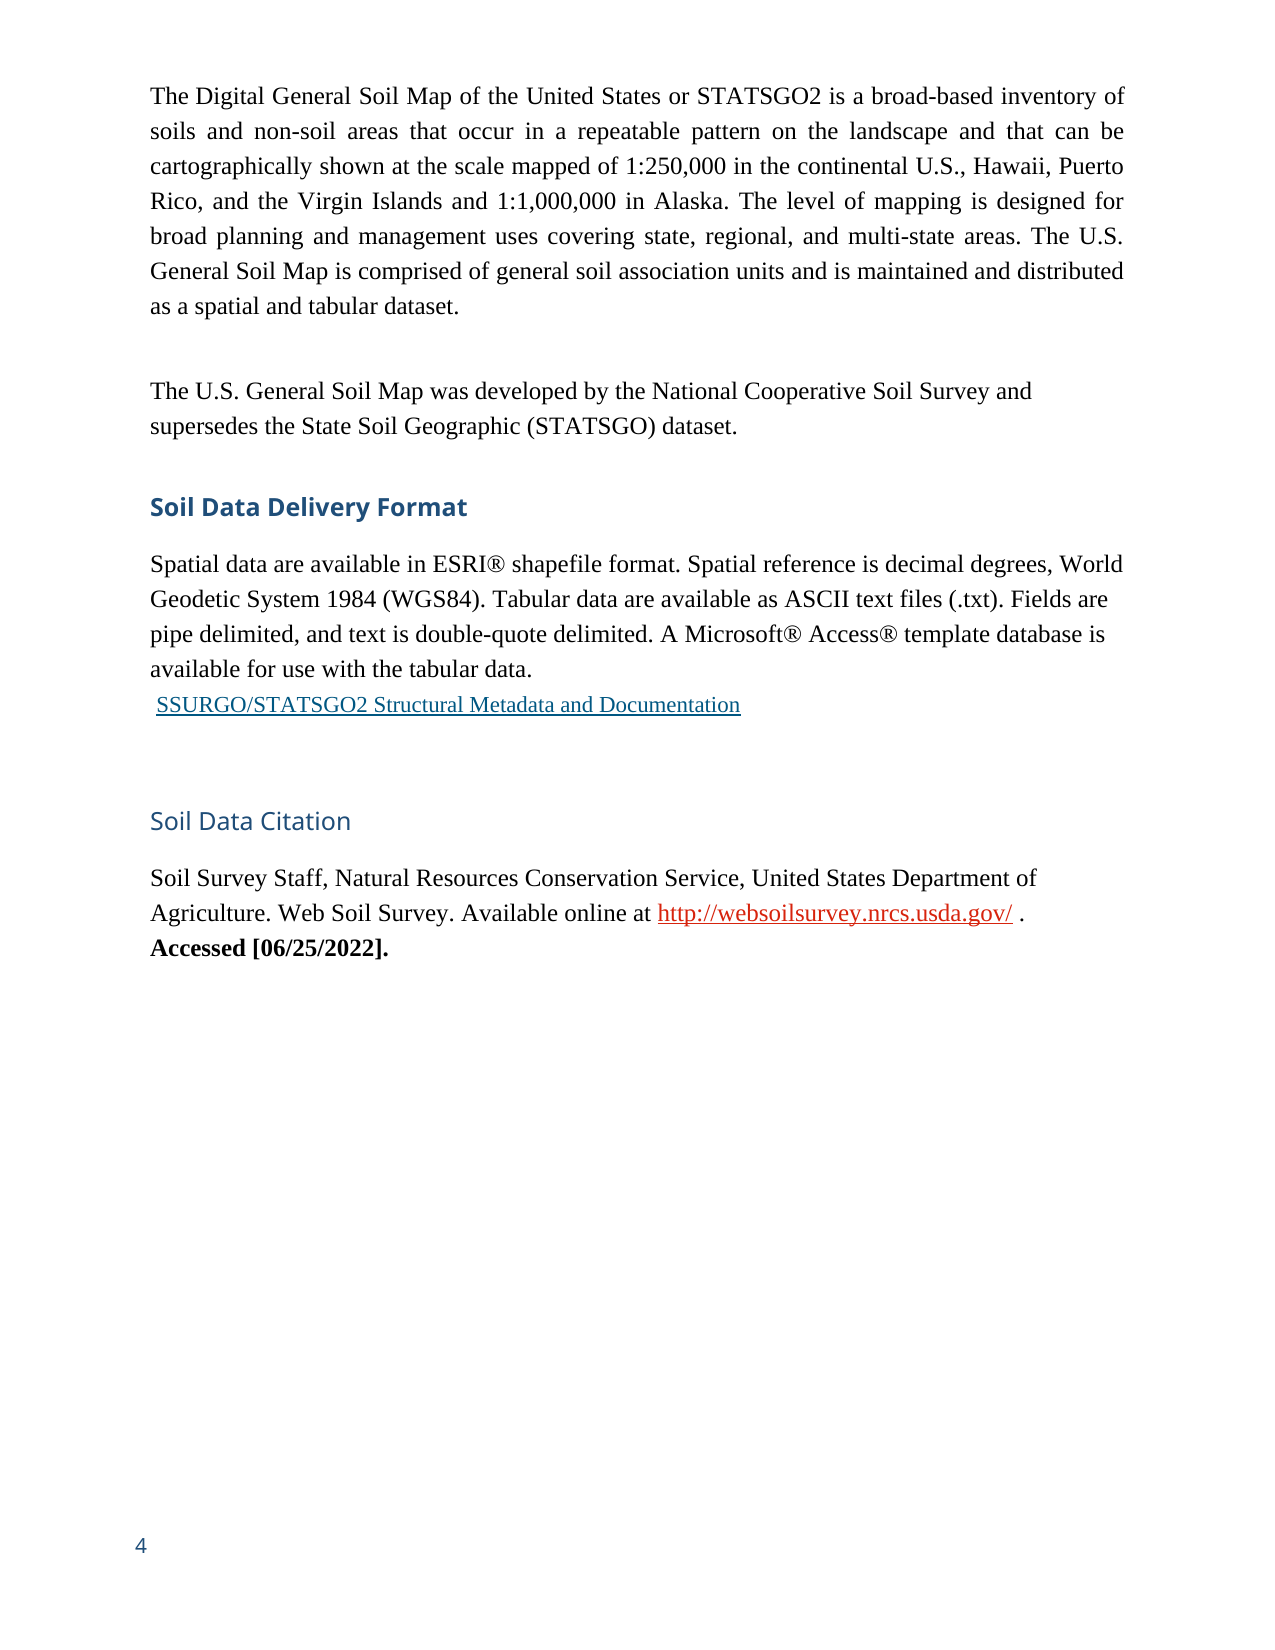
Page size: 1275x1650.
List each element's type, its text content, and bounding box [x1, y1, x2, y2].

text Spatial data are available in ESRI® shapefile format. Spatial reference is decimal degrees, World Geodetic System 1984 (WGS84). Tabular data are available as ASCII text files (.txt). Fields are pipe delimited, and text is double-quote delimited. A Microsoft® Access® template database is available for use with the tabular data. SSURGO/STATSGO2 Structural Metadata and Documentation [150, 543, 1125, 753]
subtitle Soil Data Delivery Format [150, 490, 1125, 524]
text The U.S. General Soil Map was developed by the National Cooperative Soil Survey and supersedes the State Soil Geographic (STATSGO) dataset. [150, 370, 1125, 440]
text The Digital General Soil Map of the United States or STATSGO2 is a broad-based inventory of soils and non-soil areas that occur in a repeatable pattern on the landscape and that can be cartographically shown at the scale mapped of 1:250,000 in the continental U.S., Hawaii, Puerto Rico, and the Virgin Islands and 1:1,000,000 in Alaska. The level of mapping is designed for broad planning and management uses covering state, regional, and multi-state areas. The U.S. General Soil Map is comprised of general soil association units and is maintained and distributed as a spatial and tabular dataset. [150, 75, 1125, 320]
text Soil Survey Staff, Natural Resources Conservation Service, United States Department of Agriculture. Web Soil Survey. Available online at http://websoilsurvey.nrcs.usda.gov/ . Accessed [06/25/2022]. [150, 857, 1125, 962]
picture [246, 697, 252, 712]
subtitle Soil Data Citation [150, 803, 1125, 837]
